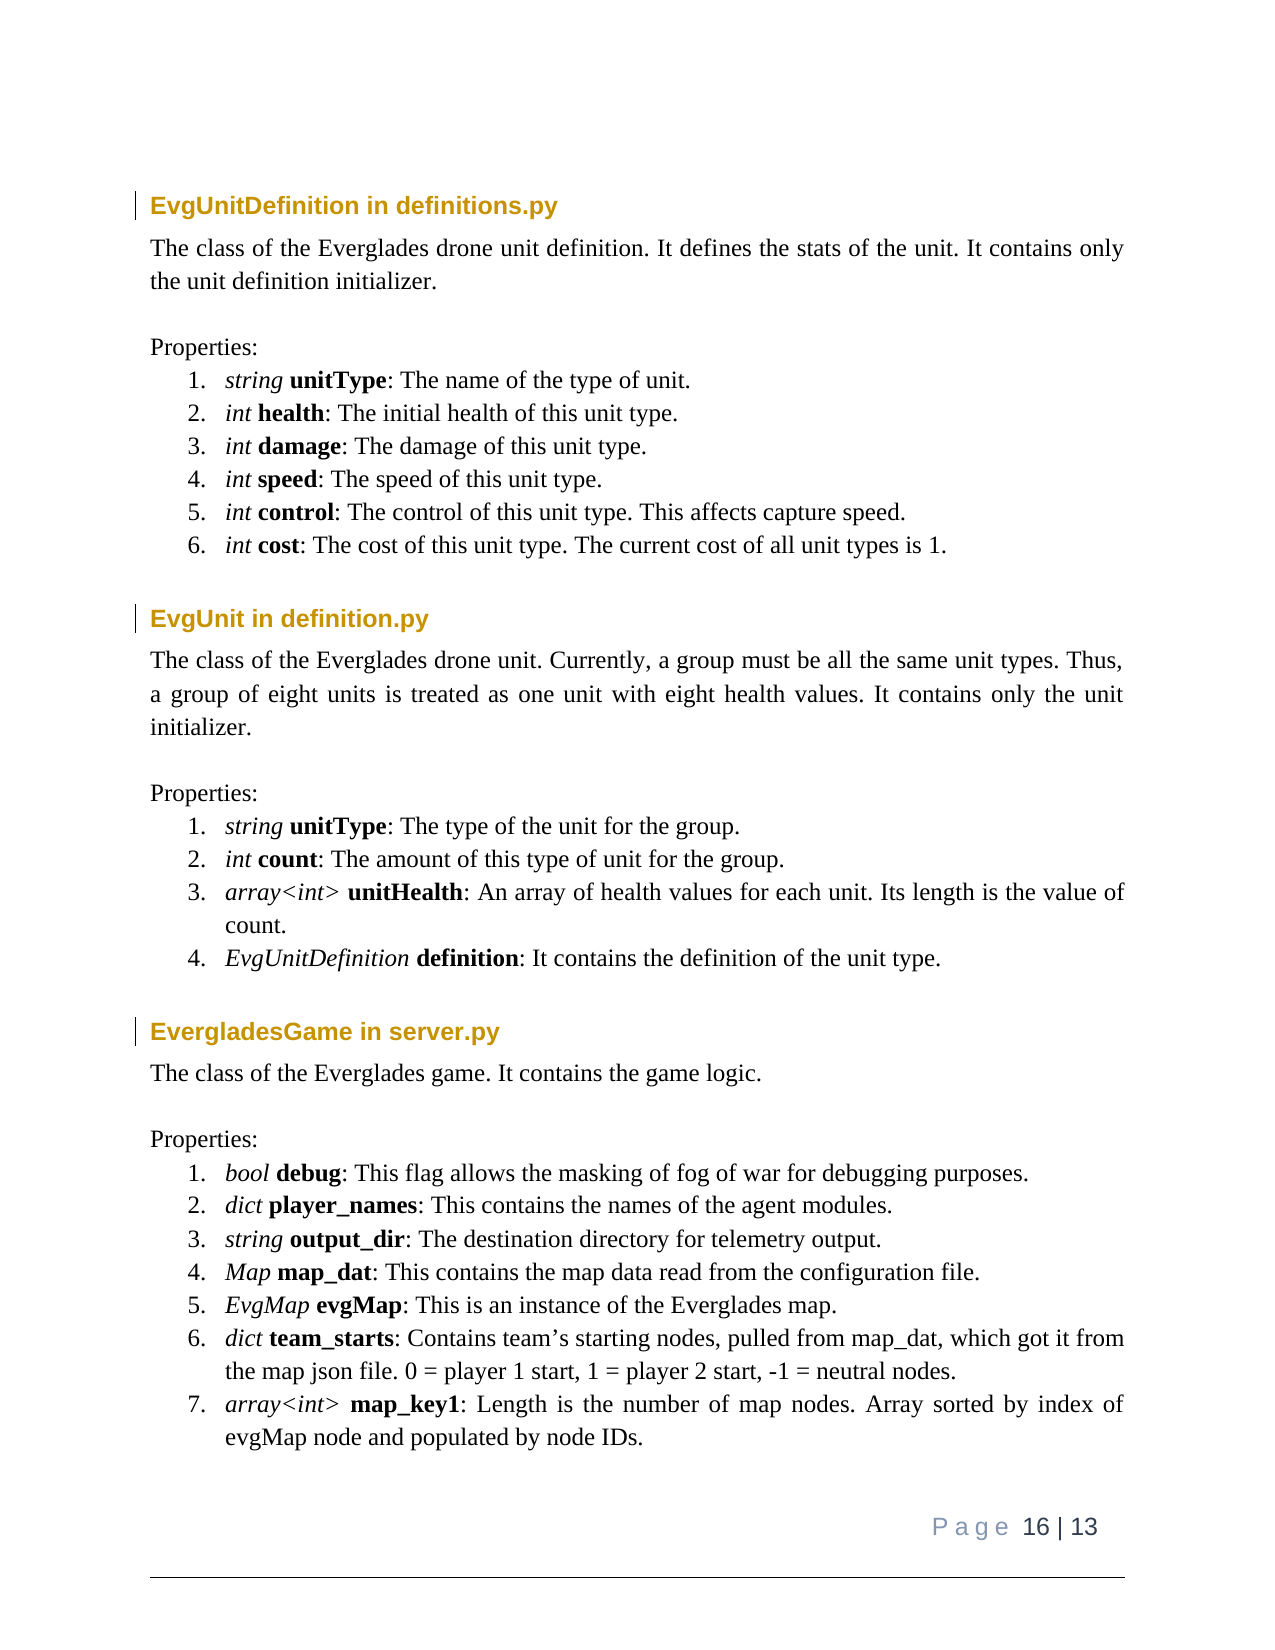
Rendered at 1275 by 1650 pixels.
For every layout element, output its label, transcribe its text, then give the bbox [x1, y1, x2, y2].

text Properties: [150, 1124, 1125, 1153]
list int health: The initial health of this unit type. [187, 398, 1125, 427]
text Properties: [150, 778, 1125, 806]
list dict team_starts: Contains team’s starting nodes, pulled from map_dat, which got it from the map json file. 0 = player 1 start, 1 = player 2 start, -1 = neutral nodes. [187, 1323, 1125, 1384]
list int damage: The damage of this unit type. [187, 431, 1125, 459]
list int speed: The speed of this unit type. [187, 464, 1125, 493]
subtitle EvgUnit in definition.py [150, 604, 1125, 633]
list int count: The amount of this type of unit for the group. [187, 844, 1125, 872]
text The class of the Everglades drone unit. Currently, a group must be all the same unit types. Thus, a group of eight units is treated as one unit with eight health values. It contains only the unit initializer. [150, 646, 1125, 740]
list Map map_dat: This contains the map data read from the configuration file. [187, 1257, 1125, 1285]
text The class of the Everglades drone unit definition. It defines the stats of the unit. It contains only the unit definition initializer. [150, 233, 1125, 294]
subtitle EvgUnitDefinition in definitions.py [150, 191, 1125, 220]
list array<int> map_key1: Length is the number of map nodes. Array sorted by index of evgMap node and populated by node IDs. [187, 1389, 1125, 1451]
list string unitType: The name of the type of unit. [187, 365, 1125, 393]
list int cost: The cost of this unit type. The current cost of all unit types is 1. [187, 530, 1125, 559]
list array<int> unitHealth: An array of health values for each unit. Its length is the value of count. [187, 877, 1125, 938]
list bool debug: This flag allows the masking of fog of war for debugging purposes. [187, 1158, 1125, 1186]
list int control: The control of this unit type. This affects capture speed. [187, 497, 1125, 526]
list string unitType: The type of the unit for the group. [187, 811, 1125, 839]
subtitle EvergladesGame in server.py [150, 1017, 1125, 1046]
list EvgMap evgMap: This is an instance of the Everglades map. [187, 1290, 1125, 1318]
list EvgUnitDefinition definition: It contains the definition of the unit type. [187, 943, 1125, 972]
text Properties: [150, 332, 1125, 361]
text The class of the Everglades game. It contains the game logic. [150, 1058, 1125, 1087]
list string output_dir: The destination directory for telemetry output. [187, 1224, 1125, 1252]
list dict player_names: This contains the names of the agent modules. [187, 1191, 1125, 1219]
